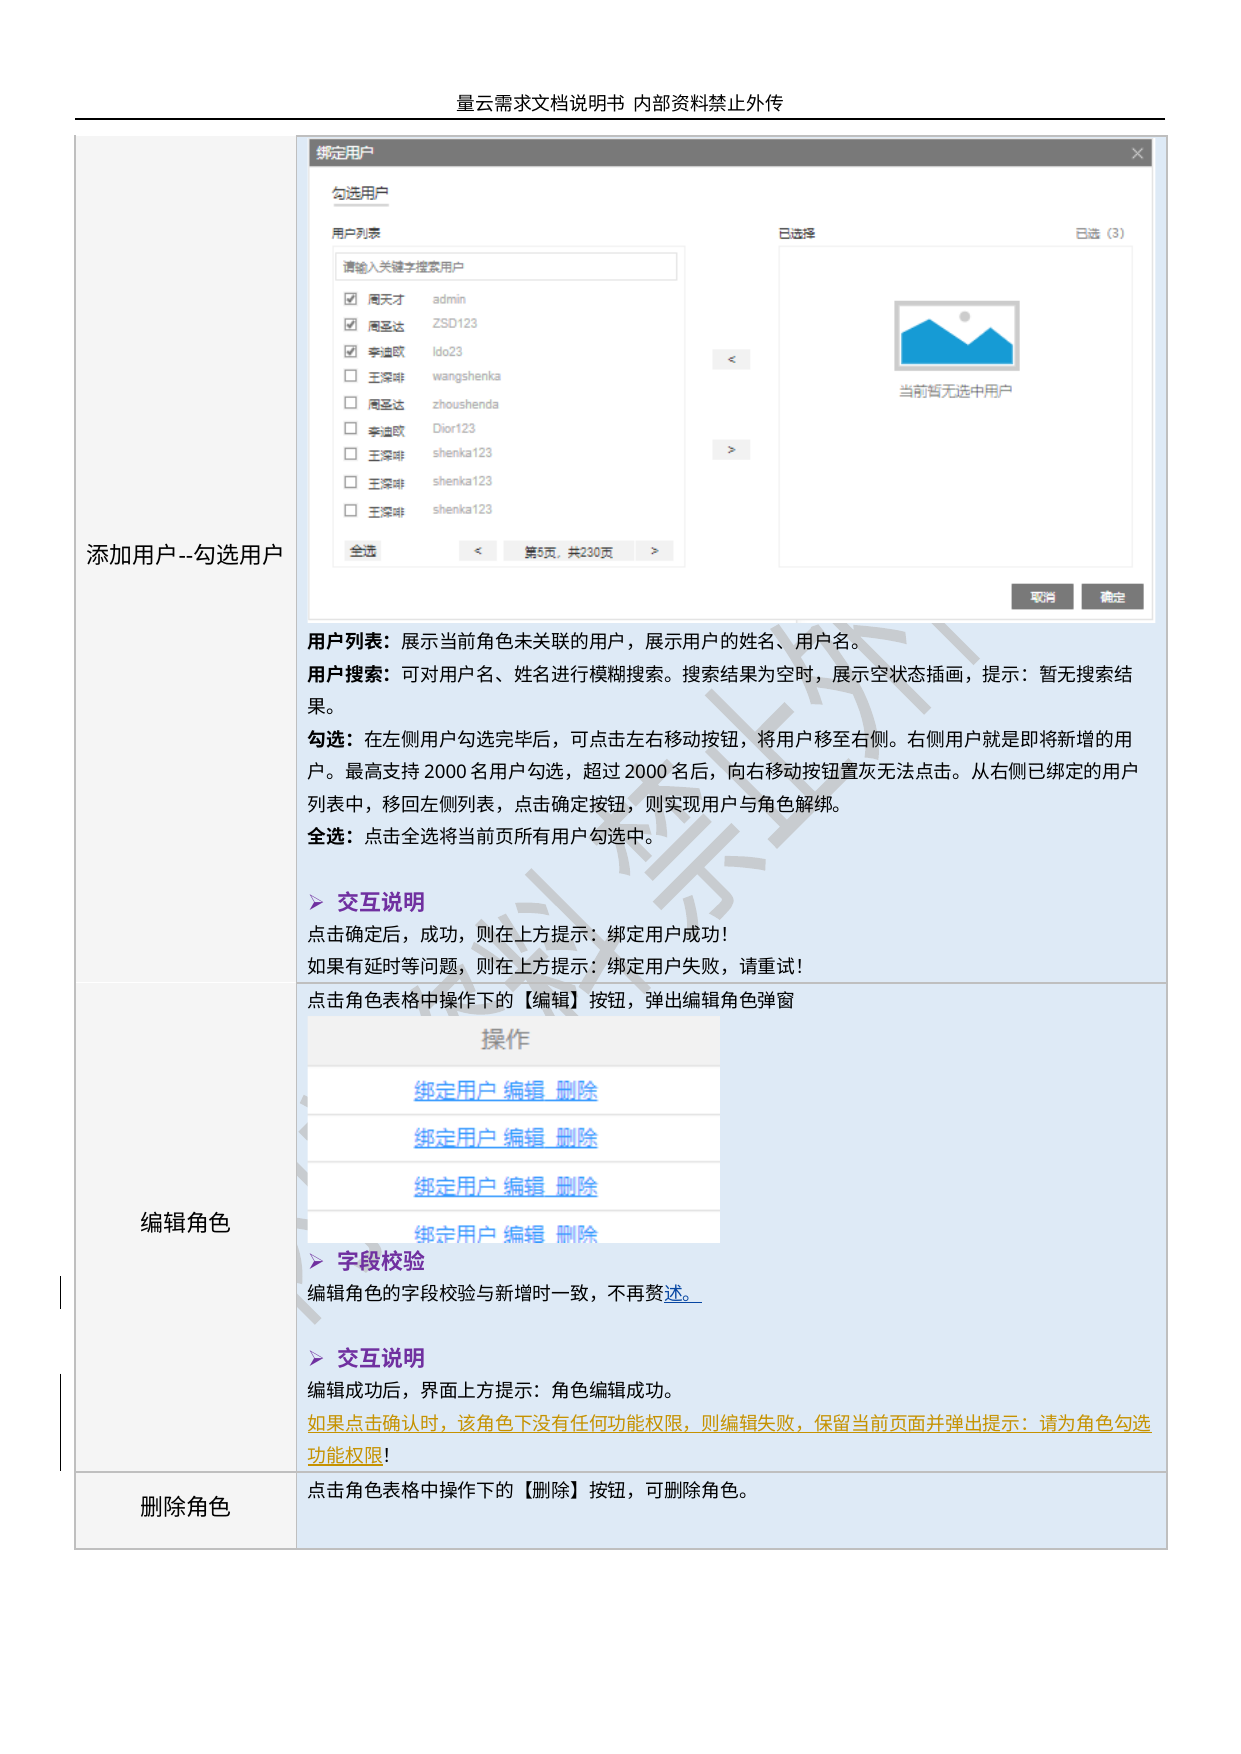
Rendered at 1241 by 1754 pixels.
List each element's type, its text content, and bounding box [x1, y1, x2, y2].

picture [307, 138, 1156, 623]
table_cell 添加用户--勾选用户 [76, 136, 296, 982]
table_cell 删除角色 [76, 1473, 296, 1548]
table_cell 编辑角色 [76, 983, 296, 1471]
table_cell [297, 1473, 1166, 1548]
table_cell 用户列表：展示当前角色未关联的用户，展示用户的姓名、用户名。 用户搜索：可对用户名、姓名进行模糊搜索。搜索结果为空时，展示空状态插画，提示：暂无搜索结果。 勾选：在左侧用户勾选完毕后，可点击左右移动按钮，将用户移至右侧。右侧用户就是即将新增的用户。最高支持2000名用户勾选，超过2000名后，向右移动按钮置灰无法点击。从右侧已绑定的用户列表中，移回左侧列表，点击确定按钮，则实现用户与角色解绑。 全选：点击全选将当前页所有用户勾选中。 交互说明 点击确定后，成功，则在上方提示：绑定用户成功！ 如果有延时等问题，则在上方提示：绑定用户失败，请重试！ [297, 137, 1166, 982]
picture [307, 1016, 720, 1243]
table_cell 点击角色表格中操作下的【编辑】按钮，弹出编辑角色弹窗 字段校验 编辑角色的字段校验与新增时一致，不再赘述 交互说明 编辑成功后，界面上方提示：角色编辑成功。 ！ [297, 984, 1166, 1471]
